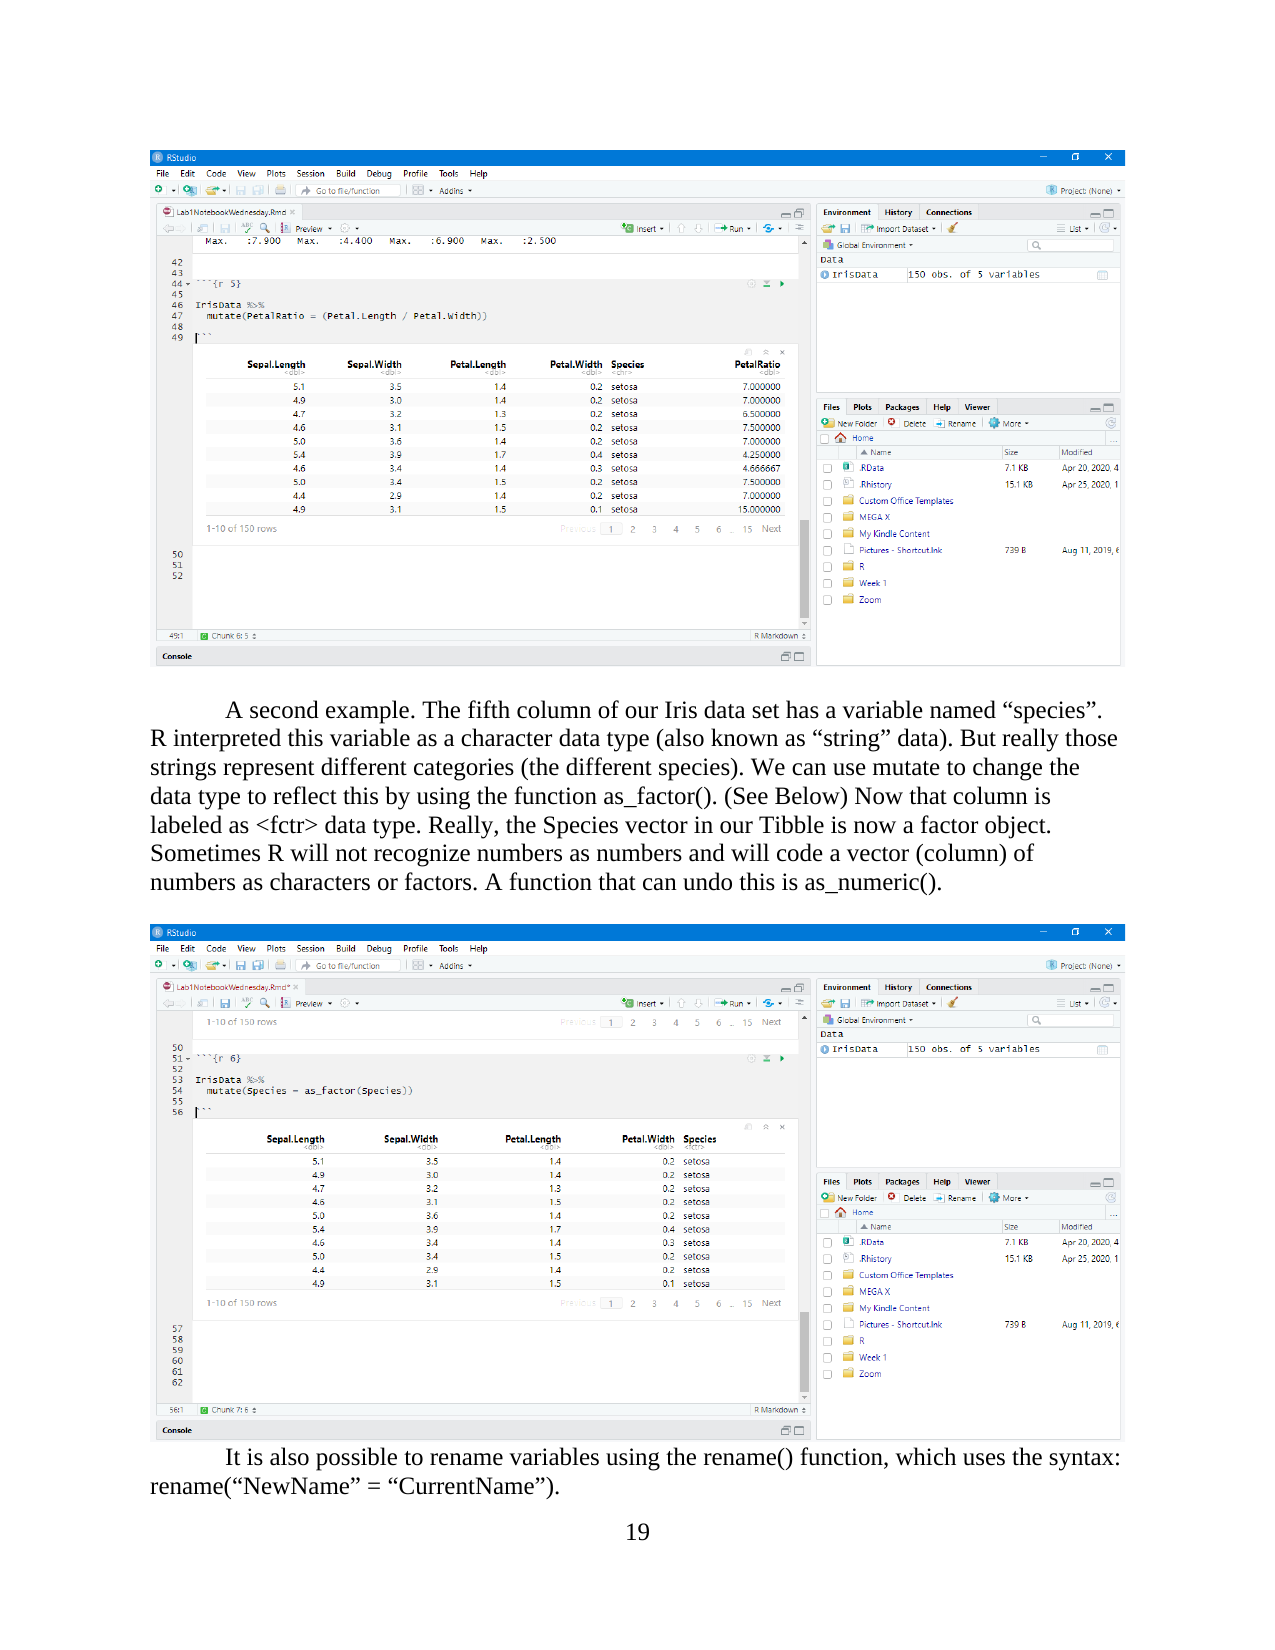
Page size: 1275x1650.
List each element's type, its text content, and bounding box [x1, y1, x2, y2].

picture [150, 924, 1125, 1442]
text It is also possible to rename variables using the rename() function, which uses the syntax: [150, 1442, 1125, 1471]
picture [150, 150, 1125, 667]
text rename(“NewName” = “CurrentName”). [150, 1471, 1125, 1499]
text A second example. The fifth column of our Iris data set has a variable named “species”. R interpreted this variable as a character data type (also known as “string” data). But really those strings represent different categories (the different species). We can use mutate to change the data type to reflect this by using the function as_factor(). (See Below) Now that column is labeled as <fctr> data type. Really, the Species vector in our Tibble is now a factor object. Sometimes R will not recognize numbers as numbers and will code a vector (column) of numbers as characters or factors. A function that can undo this is as_numeric(). [150, 695, 1125, 896]
